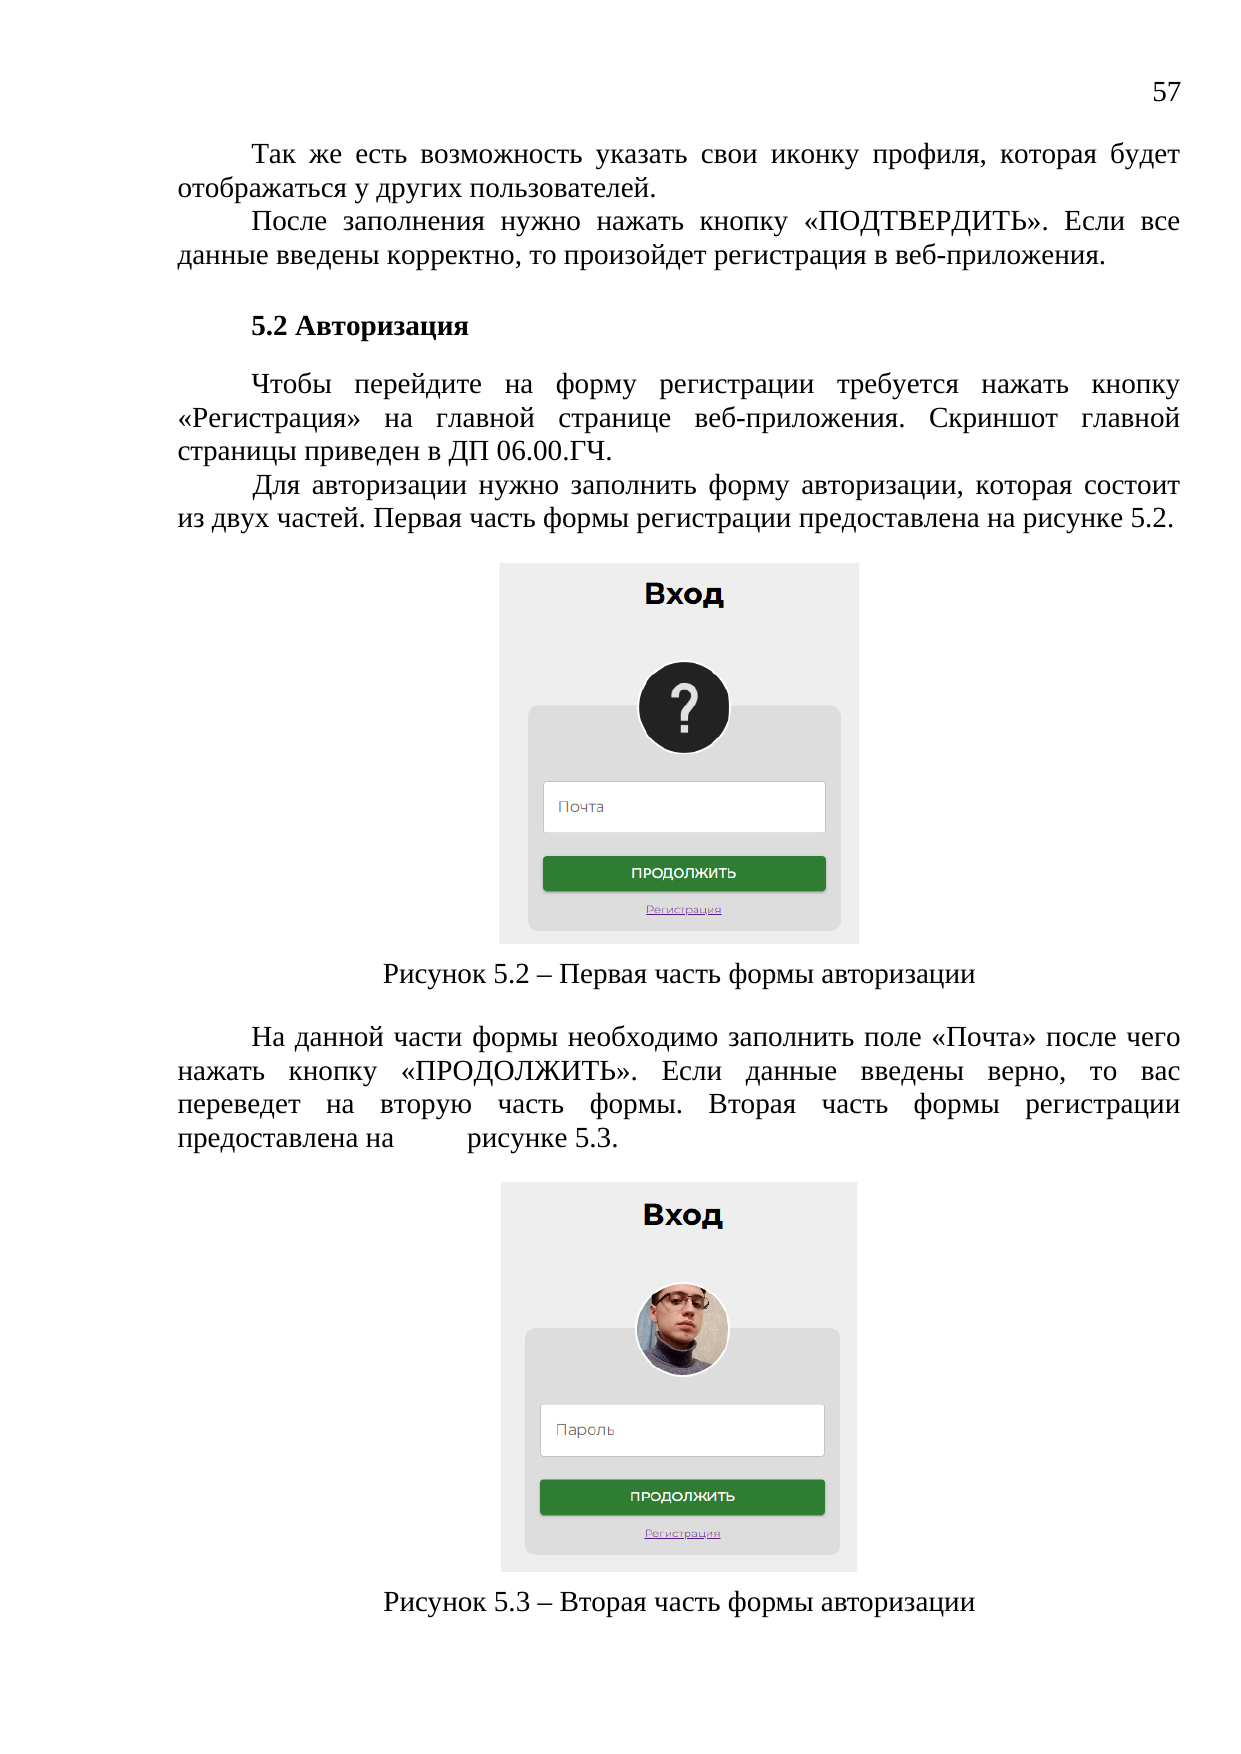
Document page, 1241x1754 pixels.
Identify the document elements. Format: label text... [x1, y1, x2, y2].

picture [499, 563, 860, 944]
text После заполнения нужно нажать кнопку «ПОДТВЕРДИТЬ». Если все данные введены корректно, то произойдет регистрация в веб-приложения. [177, 203, 1181, 270]
text На данной части формы необходимо заполнить поле «Почта» после чего нажать кнопку «ПРОДОЛЖИТЬ». Если данные введены верно, то вас переведет на вторую часть формы. Вторая часть формы регистрации предоставлена на рисунке 5.3. [177, 1019, 1181, 1153]
text Рисунок 5.3 – Вторая часть формы авторизации [177, 1584, 1181, 1618]
text Чтобы перейдите на форму регистрации требуется нажать кнопку «Регистрация» на главной странице веб-приложения. Скриншот главной страницы приведен в ДП 06.00.ГЧ. [177, 366, 1181, 467]
picture [501, 1182, 858, 1572]
text Для авторизации нужно заполнить форму авторизации, которая состоит из двух частей. Первая часть формы регистрации предоставлена на рисунке 5.2. [177, 467, 1181, 534]
text Авторизация [251, 308, 1181, 341]
text Так же есть возможность указать свои иконку профиля, которая будет отображаться у других пользователей. [177, 136, 1181, 203]
text Рисунок 5.2 – Первая часть формы авторизации [177, 956, 1181, 990]
